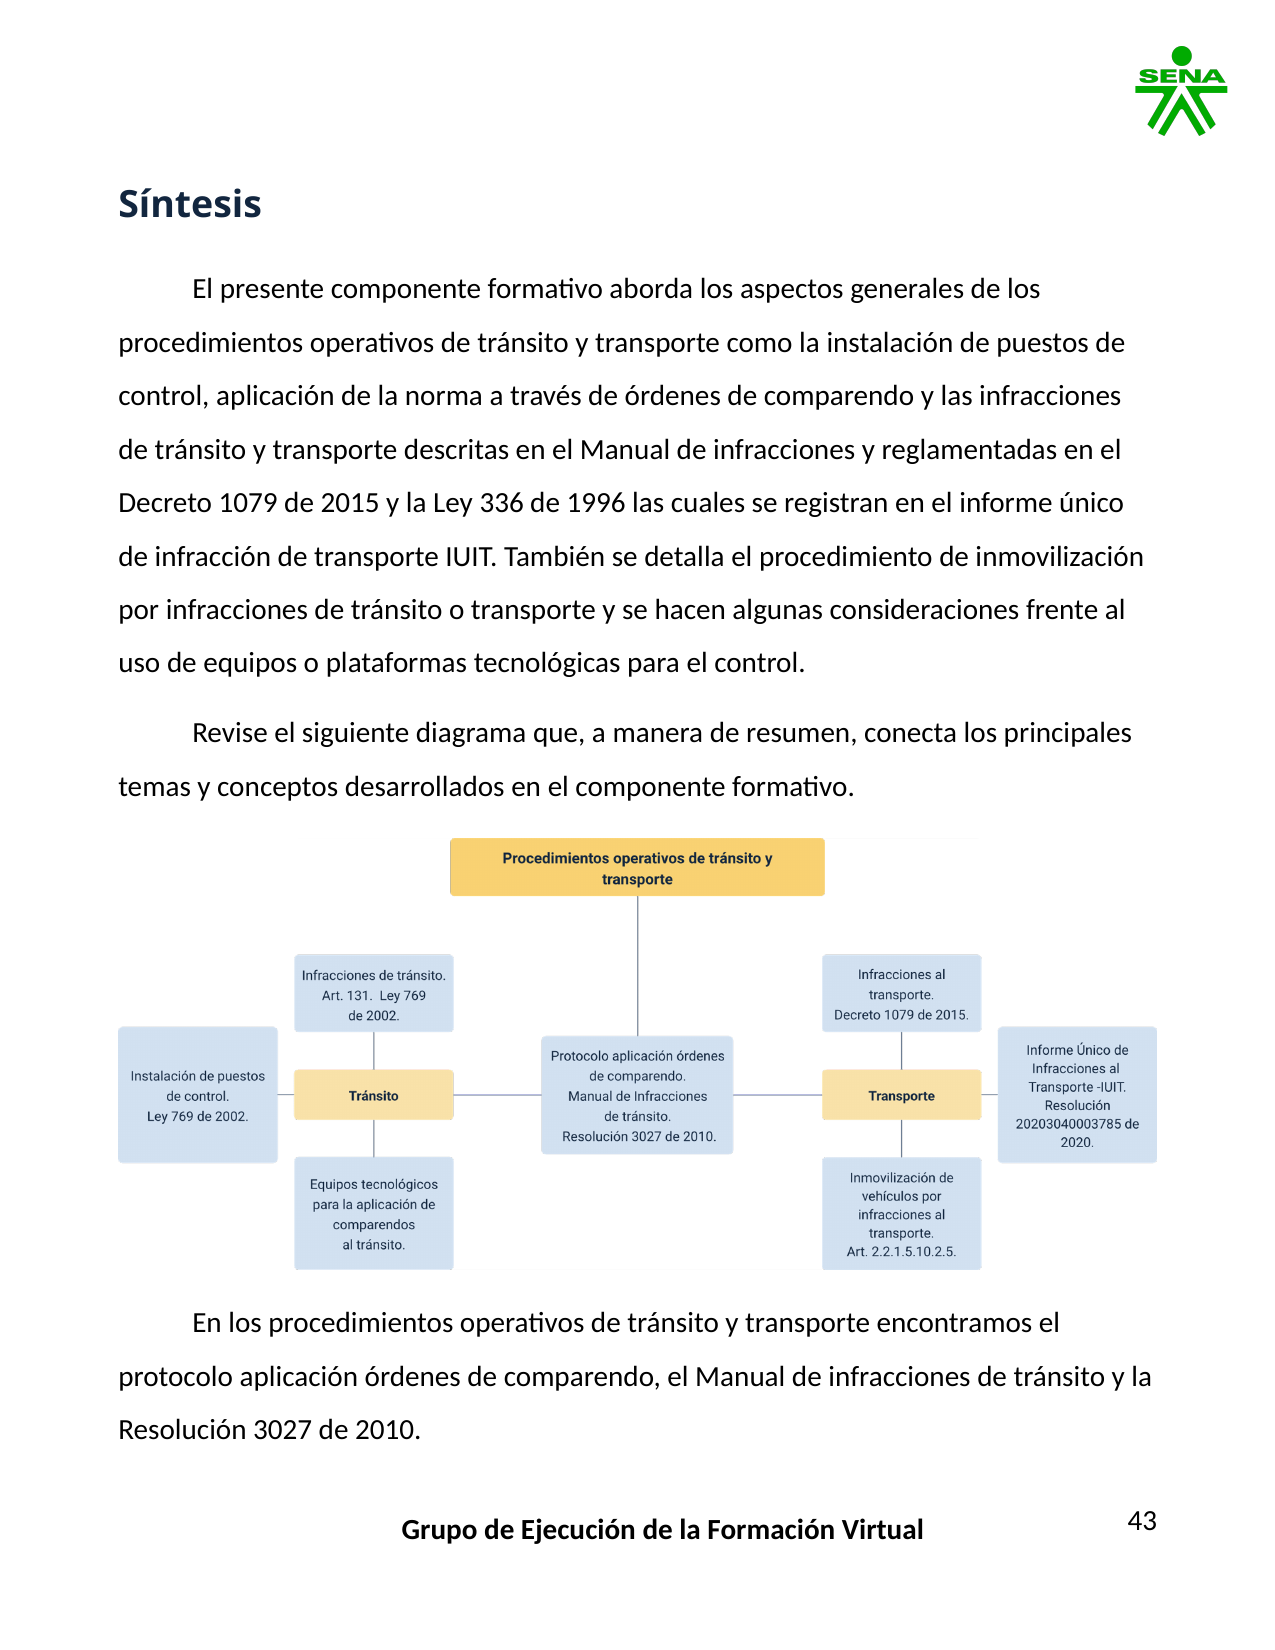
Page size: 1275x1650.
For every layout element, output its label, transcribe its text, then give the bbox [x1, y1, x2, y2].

text En los procedimientos operativos de tránsito y transporte encontramos el protocolo aplicación órdenes de comparendo, el Manual de infracciones de tránsito y la Resolución 3027 de 2010. [118, 1304, 1157, 1447]
text Síntesis [118, 177, 1157, 228]
text Revise el siguiente diagrama que, a manera de resumen, conecta los principales temas y conceptos desarrollados en el componente formativo. [118, 714, 1157, 804]
picture [118, 838, 1157, 1270]
text El presente componente formativo aborda los aspectos generales de los procedimientos operativos de tránsito y transporte como la instalación de puestos de control, aplicación de la norma a través de órdenes de comparendo y las infracciones de tránsito y transporte descritas en el Manual de infracciones y reglamentadas en el Decreto 1079 de 2015 y la Ley 336 de 1996 las cuales se registran en el informe único de infracción de transporte IUIT. También se detalla el procedimiento de inmovilización por infracciones de tránsito o transporte y se hacen algunas consideraciones frente al uso de equipos o plataformas tecnológicas para el control. [118, 270, 1157, 680]
picture [1135, 46, 1228, 136]
